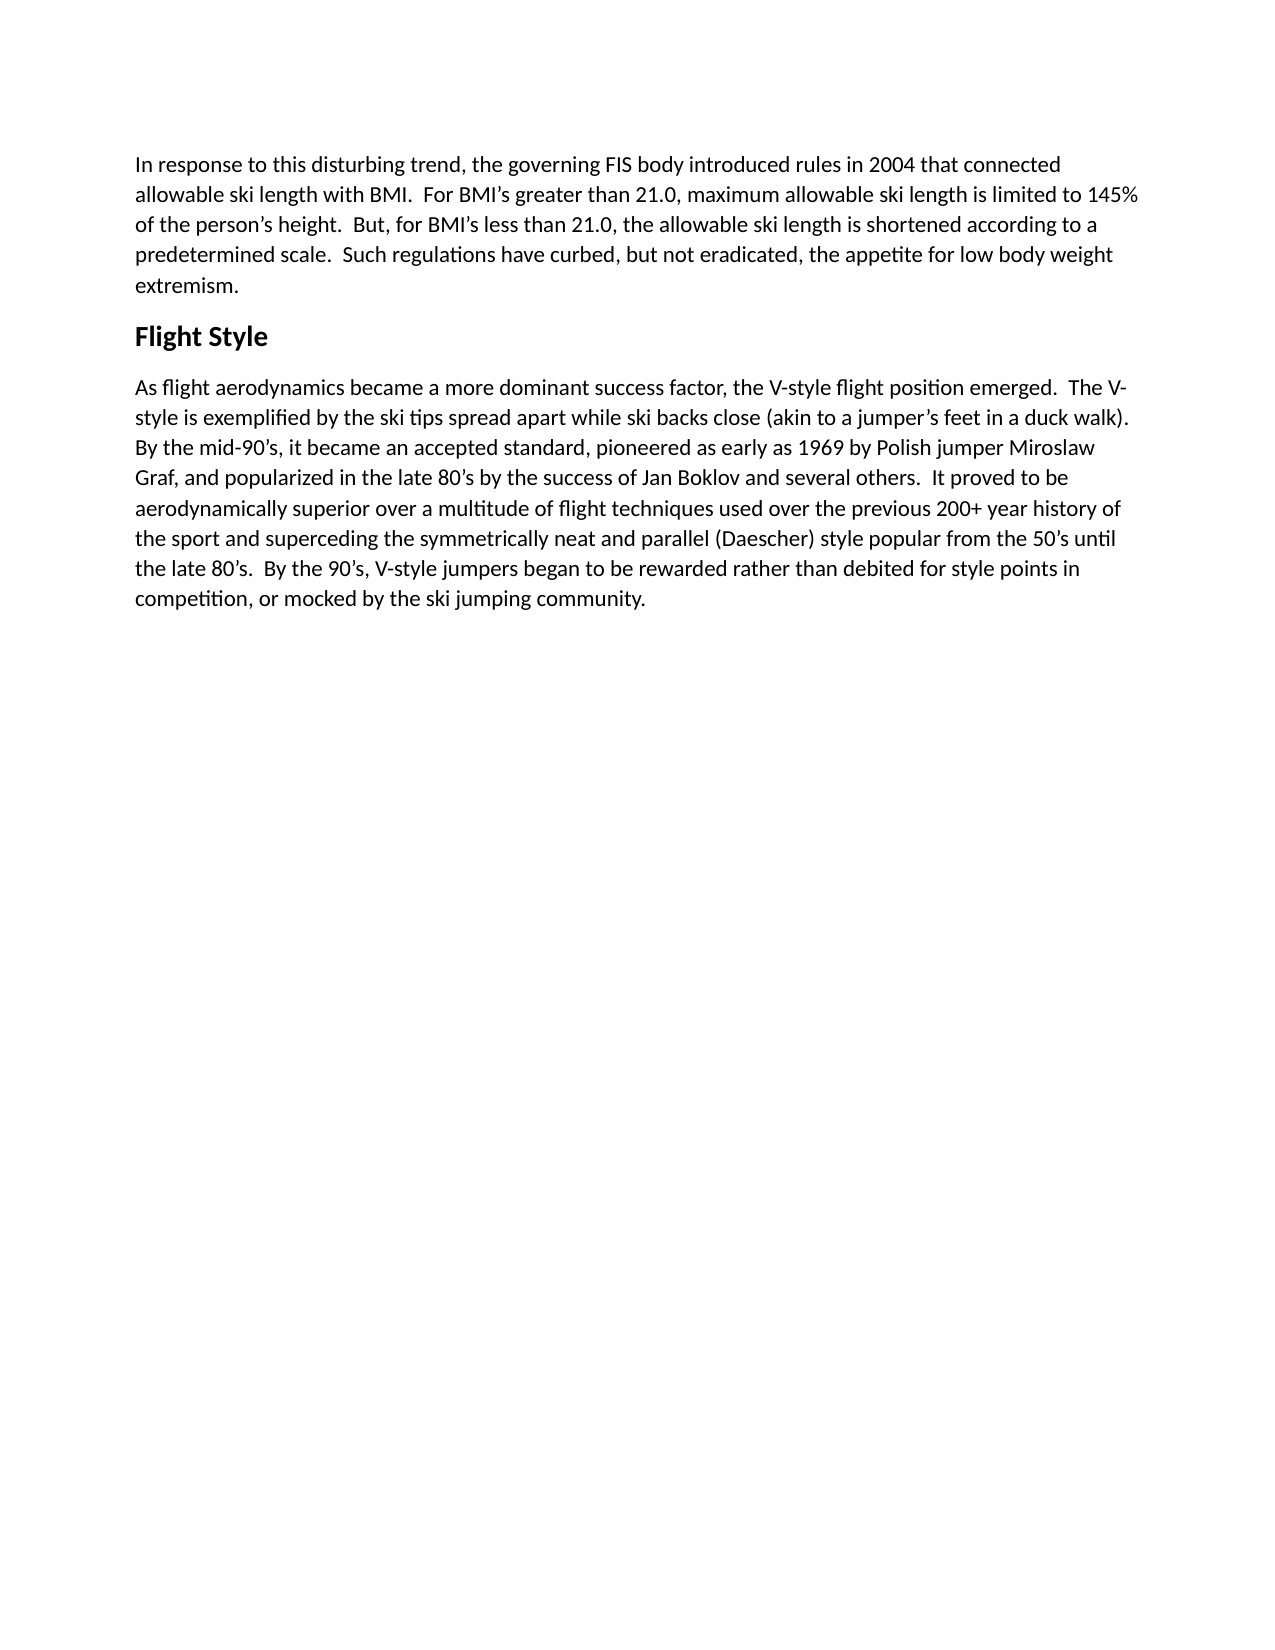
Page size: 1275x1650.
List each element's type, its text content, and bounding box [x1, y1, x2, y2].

text As flight aerodynamics became a more dominant success factor, the V-style flight position emerged. The V-style is exemplified by the ski tips spread apart while ski backs close (akin to a jumper’s feet in a duck walk). By the mid-90’s, it became an accepted standard, pioneered as early as 1969 by Polish jumper Miroslaw Graf, and popularized in the late 80’s by the success of Jan Boklov and several others. It proved to be aerodynamically superior over a multitude of flight techniques used over the previous 200+ year history of the sport and superceding the symmetrically neat and parallel (Daescher) style popular from the 50’s until the late 80’s. By the 90’s, V-style jumpers began to be rewarded rather than debited for style points in competition, or mocked by the ski jumping community. [135, 373, 1140, 612]
text Flight Style [135, 318, 1140, 353]
text In response to this disturbing trend, the governing FIS body introduced rules in 2004 that connected allowable ski length with BMI. For BMI’s greater than 21.0, maximum allowable ski length is limited to 145% of the person’s height. But, for BMI’s less than 21.0, the allowable ski length is shortened according to a predetermined scale. Such regulations have curbed, but not eradicated, the appetite for low body weight extremism. [135, 150, 1140, 299]
